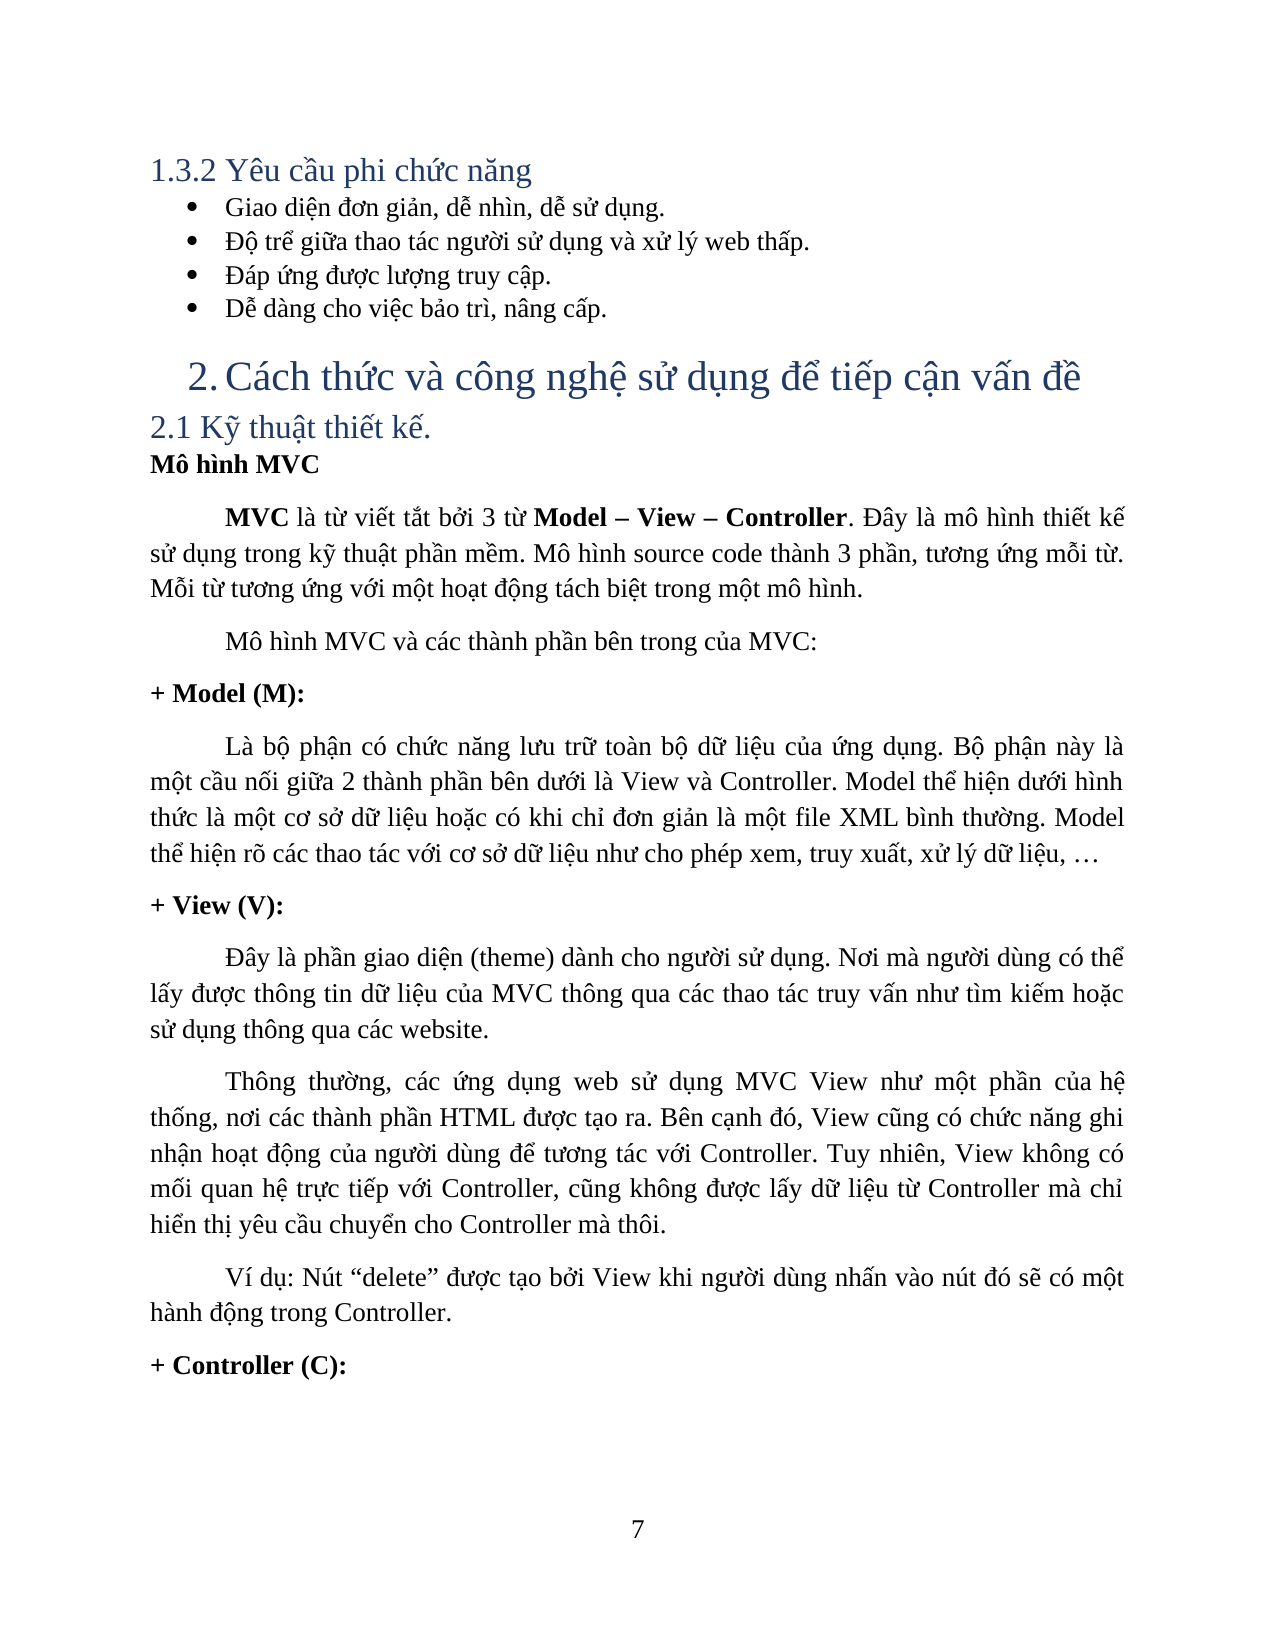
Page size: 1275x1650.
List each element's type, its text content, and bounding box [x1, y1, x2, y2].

text MVC là từ viết tắt bởi 3 từ Model – View – Controller. Đây là mô hình thiết kế sử dụng trong kỹ thuật phần mềm. Mô hình source code thành 3 phần, tương ứng mỗi từ. Mỗi từ tương ứng với một hoạt động tách biệt trong một mô hình. [150, 501, 1125, 603]
text Đây là phần giao diện (theme) dành cho người sử dụng. Nơi mà người dùng có thể lấy được thông tin dữ liệu của MVC thông qua các thao tác truy vấn như tìm kiếm hoặc sử dụng thông qua các website. [150, 942, 1125, 1044]
text Mô hình MVC [150, 448, 1125, 480]
text + View (V): [150, 889, 1125, 920]
text + Model (M): [150, 677, 1125, 708]
list Đáp ứng được lượng truy cập. [187, 259, 1125, 290]
subtitle Cách thức và công nghệ sử dụng để tiếp cận vấn đề [187, 351, 1125, 399]
list Giao diện đơn giản, dễ nhìn, dễ sử dụng. [187, 191, 1125, 223]
text Mô hình MVC và các thành phần bên trong của MVC: [150, 625, 1125, 656]
text Ví dụ: Nút “delete” được tạo bởi View khi người dùng nhấn vào nút đó sẽ có một hành động trong Controller. [150, 1261, 1125, 1328]
list Độ trể giữa thao tác người sử dụng và xử lý web thấp. [187, 225, 1125, 256]
list Dễ dàng cho việc bảo trì, nâng cấp. [187, 293, 1125, 324]
subtitle 2.1 Kỹ thuật thiết kế. [150, 407, 1125, 446]
subtitle 1.3.2 Yêu cầu phi chức năng [150, 150, 1125, 188]
text Thông thường, các ứng dụng web sử dụng MVC View như một phần của hệ thống, nơi các thành phần HTML được tạo ra. Bên cạnh đó, View cũng có chức năng ghi nhận hoạt động của người dùng để tương tác với Controller. Tuy nhiên, View không có mối quan hệ trực tiếp với Controller, cũng không được lấy dữ liệu từ Controller mà chỉ hiển thị yêu cầu chuyển cho Controller mà thôi. [150, 1065, 1125, 1239]
text + Controller (C): [150, 1349, 1125, 1380]
text Là bộ phận có chức năng lưu trữ toàn bộ dữ liệu của ứng dụng. Bộ phận này là một cầu nối giữa 2 thành phần bên dưới là View và Controller. Model thể hiện dưới hình thức là một cơ sở dữ liệu hoặc có khi chỉ đơn giản là một file XML bình thường. Model thể hiện rõ các thao tác với cơ sở dữ liệu như cho phép xem, truy xuất, xử lý dữ liệu, … [150, 729, 1125, 868]
